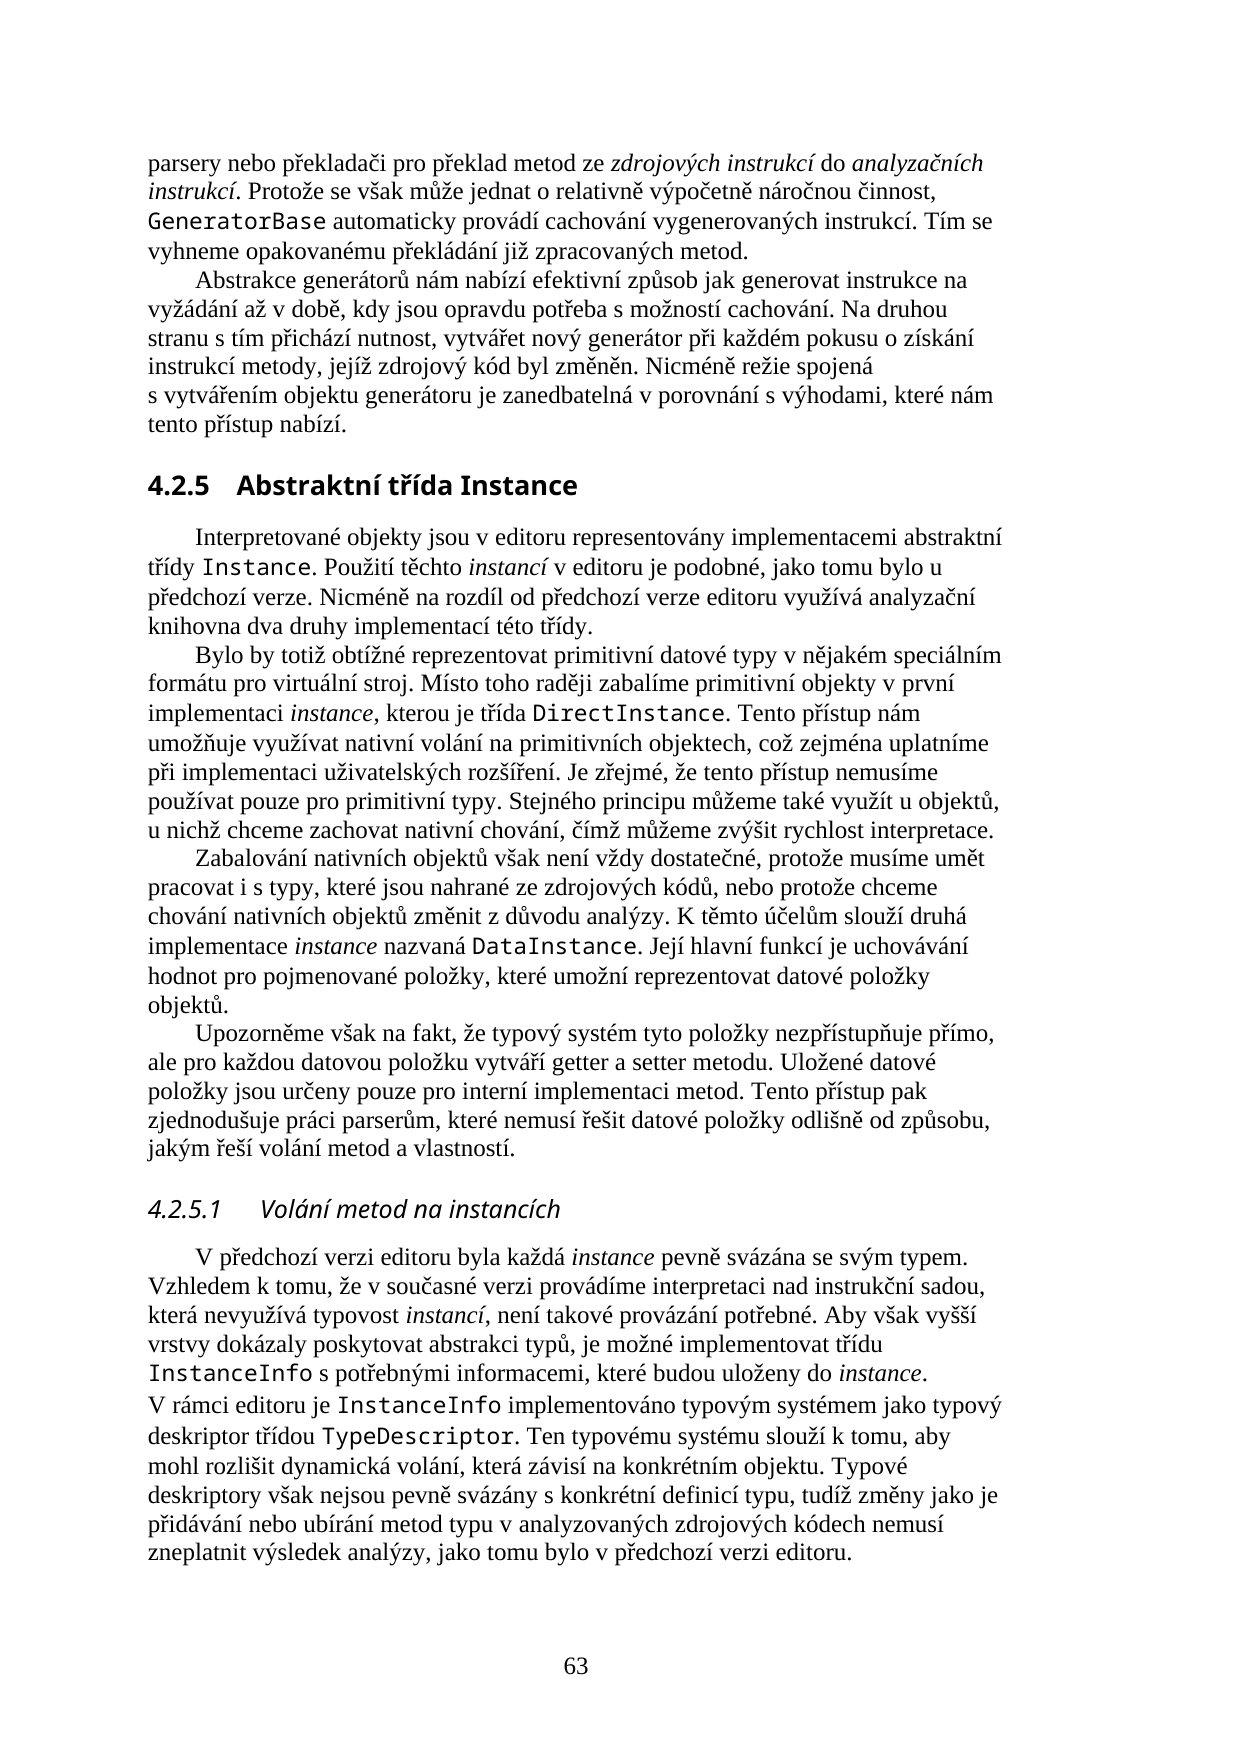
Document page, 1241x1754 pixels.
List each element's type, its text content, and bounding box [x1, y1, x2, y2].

text Upozorněme však na fakt, že typový systém tyto položky nezpřístupňuje přímo, ale pro každou datovou položku vytváří getter a setter metodu. Uložené datové položky jsou určeny pouze pro interní implementaci metod. Tento přístup pak zjednodušuje práci parserům, které nemusí řešit datové položky odlišně od způsobu, jakým řeší volání metod a vlastností. [148, 1018, 1004, 1162]
text Interpretované objekty jsou v editoru representovány implementacemi abstraktní třídy Instance. Použití těchto instancí v editoru je podobné, jako tomu bylo u předchozí verze. Nicméně na rozdíl od předchozí verze editoru využívá analyzační knihovna dva druhy implementací této třídy. [148, 522, 1004, 640]
text Bylo by totiž obtížné reprezentovat primitivní datové typy v nějakém speciálním formátu pro virtuální stroj. Místo toho raději zabalíme primitivní objekty v první implementaci instance, kterou je třída DirectInstance. Tento přístup nám umožňuje využívat nativní volání na primitivních objektech, což zejména uplatníme při implementaci uživatelských rozšíření. Je zřejmé, že tento přístup nemusíme používat pouze pro primitivní typy. Stejného principu můžeme také využít u objektů, u nichž chceme zachovat nativní chování, čímž můžeme zvýšit rychlost interpretace. [148, 640, 1004, 843]
text Abstrakce generátorů nám nabízí efektivní způsob jak generovat instrukce na vyžádání až v době, kdy jsou opravdu potřeba s možností cachování. Na druhou stranu s tím přichází nutnost, vytvářet nový generátor při každém pokusu o získání instrukcí metody, jejíž zdrojový kód byl změněn. Nicméně režie spojená s vytvářením objektu generátoru je zanedbatelná v porovnání s výhodami, které nám tento přístup nabízí. [148, 265, 1004, 438]
subtitle Abstraktní třída Instance [148, 467, 1004, 504]
text V předchozí verzi editoru byla každá instance pevně svázána se svým typem. Vzhledem k tomu, že v současné verzi provádíme interpretaci nad instrukční sadou, která nevyužívá typovost instancí, není takové provázání potřebné. Aby však vyšší vrstvy dokázaly poskytovat abstrakci typů, je možné implementovat třídu InstanceInfo s potřebnými informacemi, které budou uloženy do instance. V rámci editoru je InstanceInfo implementováno typovým systémem jako typový deskriptor třídou TypeDescriptor. Ten typovému systému slouží k tomu, aby mohl rozlišit dynamická volání, která závisí na konkrétním objektu. Typové deskriptory však nejsou pevně svázány s konkrétní definicí typu, tudíž změny jako je přidávání nebo ubírání metod typu v analyzovaných zdrojových kódech nemusí zneplatnit výsledek analýzy, jako tomu bylo v předchozí verzi editoru. [148, 1242, 1004, 1566]
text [148, 148, 1004, 265]
subtitle Volání metod na instancích [148, 1191, 1004, 1225]
text Zabalování nativních objektů však není vždy dostatečné, protože musíme umět pracovat i s typy, které jsou nahrané ze zdrojových kódů, nebo protože chceme chování nativních objektů změnit z důvodu analýzy. K těmto účelům slouží druhá implementace instance nazvaná DataInstance. Její hlavní funkcí je uchovávání hodnot pro pojmenované položky, které umožní reprezentovat datové položky objektů. [148, 843, 1004, 1018]
